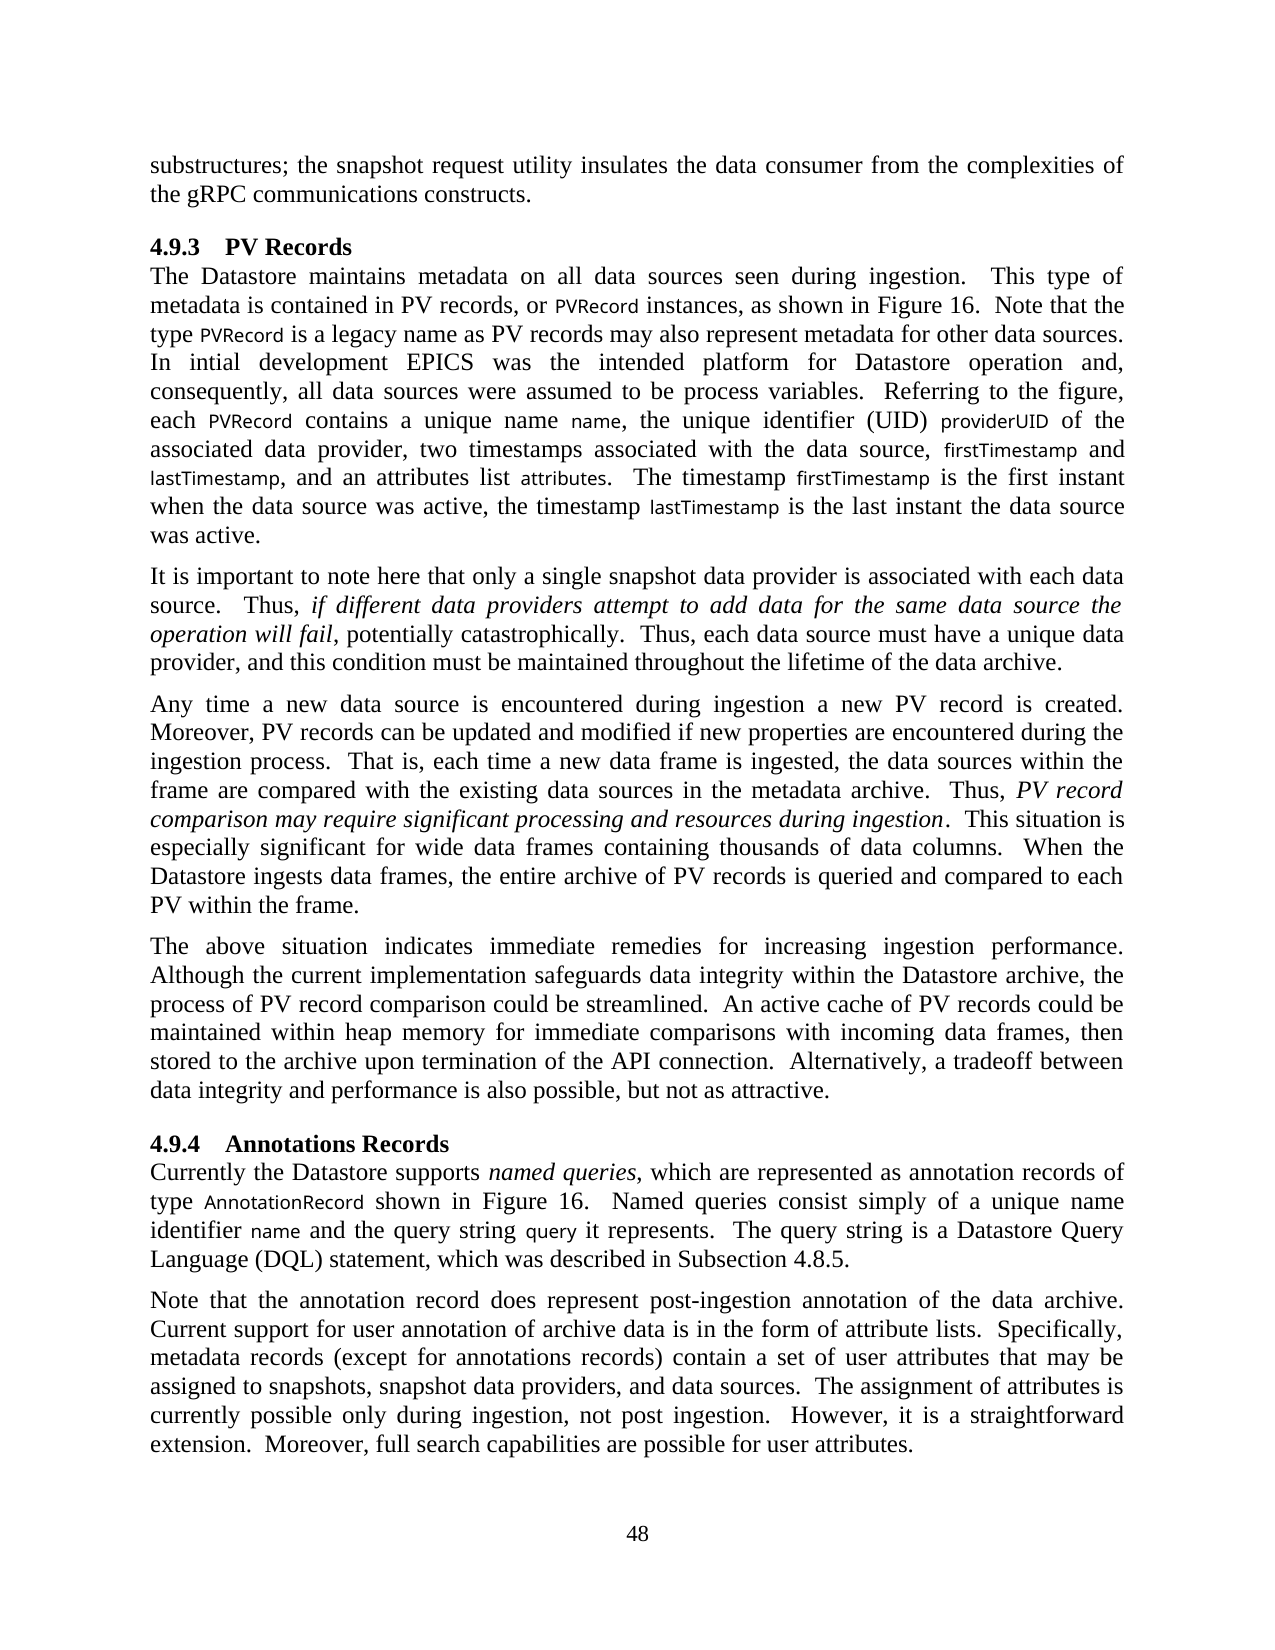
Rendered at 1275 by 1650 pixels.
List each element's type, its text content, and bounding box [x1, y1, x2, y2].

text The above situation indicates immediate remedies for increasing ingestion performance. Although the current implementation safeguards data integrity within the Datastore archive, the process of PV record comparison could be streamlined. An active cache of PV records could be maintained within heap memory for immediate comparisons with incoming data frames, then stored to the archive upon termination of the API connection. Alternatively, a tradeoff between data integrity and performance is also possible, but not as attractive. [150, 931, 1125, 1104]
text The Datastore maintains metadata on all data sources seen during ingestion. This type of metadata is contained in PV records, or PVRecord instances, as shown in Figure 16. Note that the type PVRecord is a legacy name as PV records may also represent metadata for other data sources. In intial development EPICS was the intended platform for Datastore operation and, consequently, all data sources were assumed to be process variables. Referring to the figure, each PVRecord contains a unique name name, the unique identifier (UID) providerUID of the associated data provider, two timestamps associated with the data source, firstTimestamp and lastTimestamp, and an attributes list attributes. The timestamp firstTimestamp is the first instant when the data source was active, the timestamp lastTimestamp is the last instant the data source was active. [150, 261, 1125, 549]
text Note that the annotation record does represent post-ingestion annotation of the data archive. Current support for user annotation of archive data is in the form of attribute lists. Specifically, metadata records (except for annotations records) contain a set of user attributes that may be assigned to snapshots, snapshot data providers, and data sources. The assignment of attributes is currently possible only during ingestion, not post ingestion. However, it is a straightforward extension. Moreover, full search capabilities are possible for user attributes. [150, 1285, 1125, 1457]
subtitle Annotations Records [150, 1129, 1125, 1157]
text Any time a new data source is encountered during ingestion a new PV record is created. Moreover, PV records can be updated and modified if new properties are encountered during the ingestion process. That is, each time a new data frame is ingested, the data sources within the frame are compared with the existing data sources in the metadata archive. Thus, PV record comparison may require significant processing and resources during ingestion. This situation is especially significant for wide data frames containing thousands of data columns. When the Datastore ingests data frames, the entire archive of PV records is queried and compared to each PV within the frame. [150, 689, 1125, 919]
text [150, 150, 1125, 207]
text It is important to note here that only a single snapshot data provider is associated with each data source. Thus, if different data providers attempt to add data for the same data source the operation will fail, potentially catastrophically. Thus, each data source must have a unique data provider, and this condition must be maintained throughout the lifetime of the data archive. [150, 561, 1125, 676]
subtitle PV Records [150, 232, 1125, 261]
text Currently the Datastore supports named queries, which are represented as annotation records of type AnnotationRecord shown in Figure 16. Named queries consist simply of a unique name identifier name and the query string query it represents. The query string is a Datastore Query Language (DQL) statement, which was described in Subsection 4.8.5. [150, 1157, 1125, 1272]
